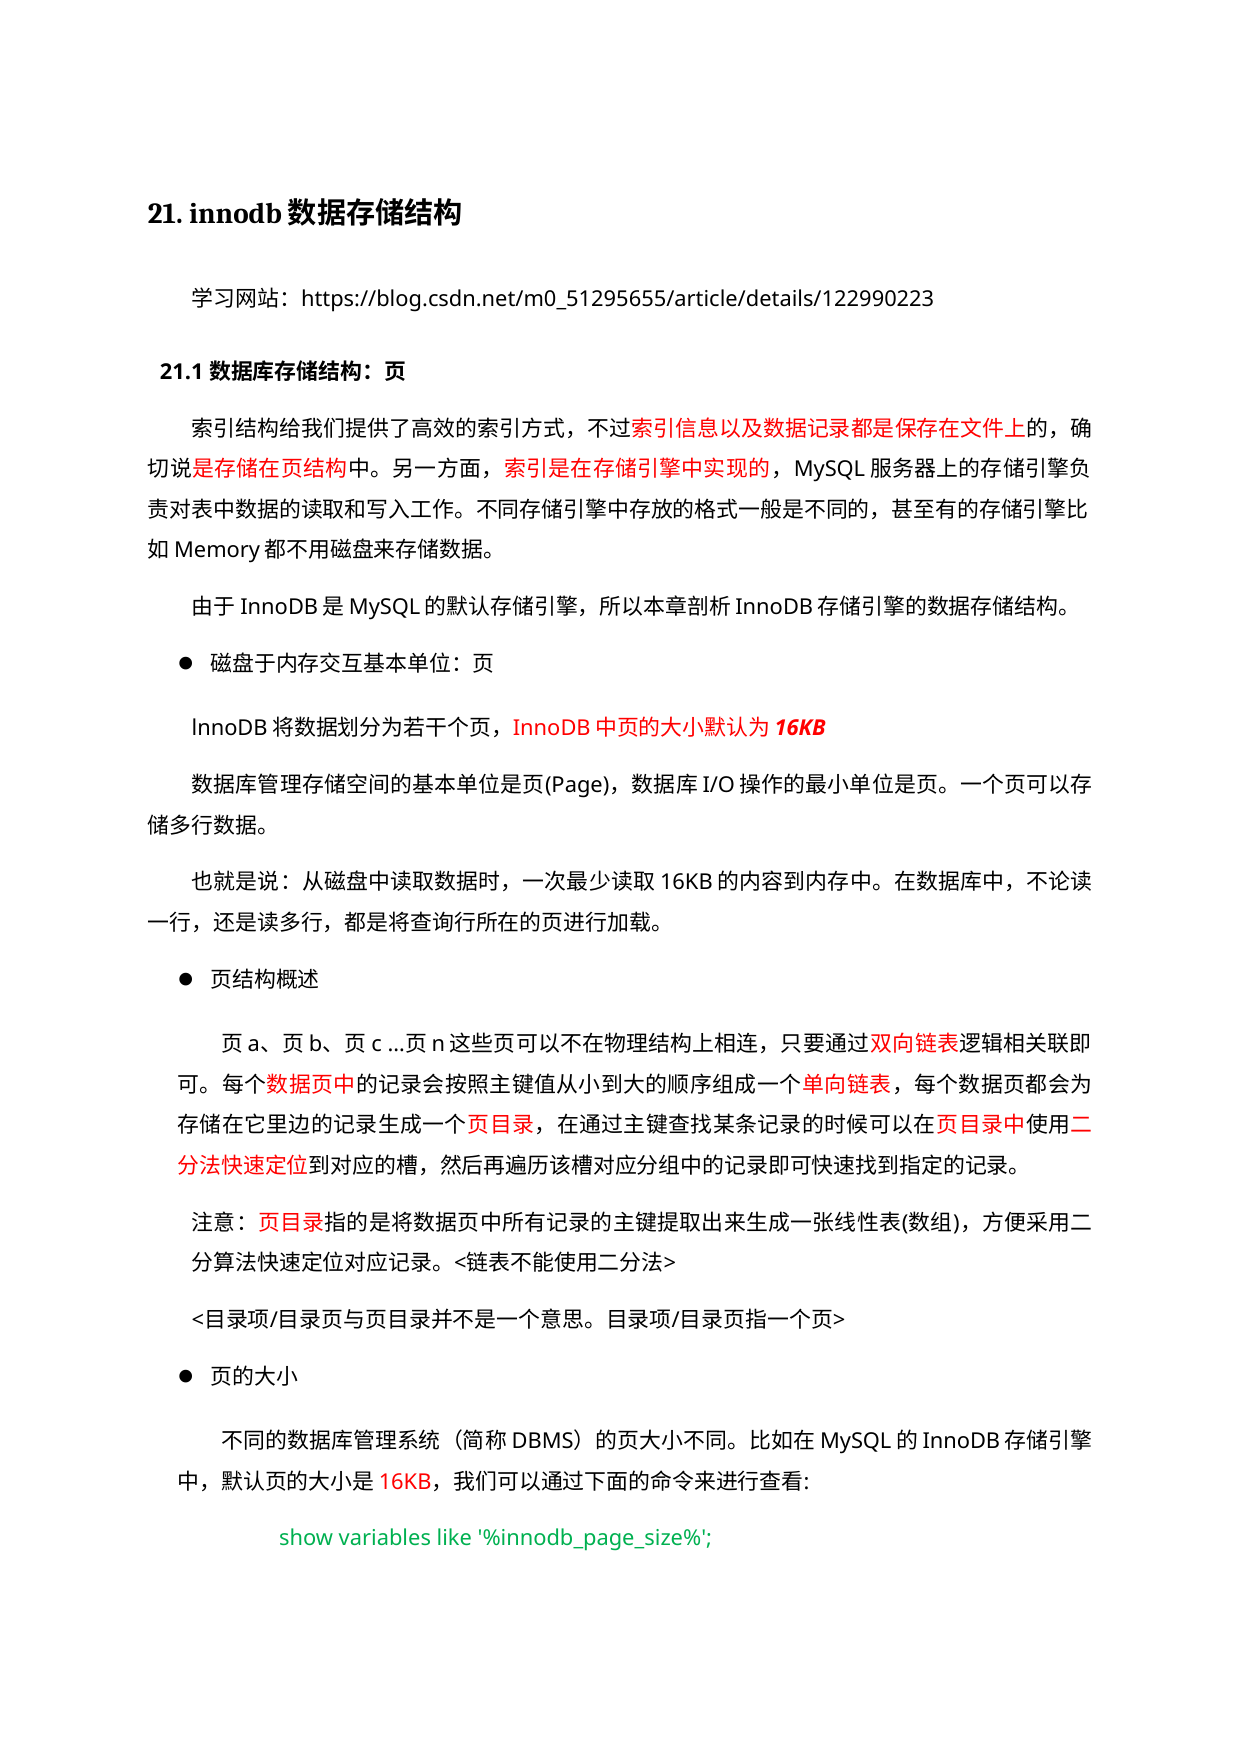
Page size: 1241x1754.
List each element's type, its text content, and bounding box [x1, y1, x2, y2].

text 页a、页b、页c …页n这些页可以不在物理结构上相连，只要通过双向链表逻辑相关联即可。每个数据页中的记录会按照主键值从小到大的顺序组成一个单向链表，每个数据页都会为存储在它里边的记录生成一个页目录，在通过主键查找某条记录的时候可以在页目录中使用二分法快速定位到对应的槽，然后再遍历该槽对应分组中的记录即可快速找到指定的记录。 [177, 1026, 1092, 1180]
subtitle innodb数据存储结构 [148, 178, 1092, 243]
text show variables like '%innodb_page_size%'; [235, 1520, 1092, 1553]
text <目录项/目录页与页目录并不是一个意思。目录项/目录页指一个页> [191, 1302, 1092, 1334]
text 不同的数据库管理系统（简称DBMS）的页大小不同。比如在MySQL的InnoDB存储引擎中，默认页的大小是16KB，我们可以通过下面的命令来进行查看: [177, 1423, 1092, 1496]
text 学习网站：https://blog.csdn.net/m0_51295655/article/details/122990223 [148, 281, 1092, 313]
text lnnoDB将数据划分为若干个页，InnoDB中页的大小默认为16KB [148, 710, 1092, 742]
text 也就是说：从磁盘中读取数据时，一次最少读取16KB的内容到内存中。在数据库中，不论读一行，还是读多行，都是将查询行所在的页进行加载。 [148, 864, 1092, 937]
text 索引结构给我们提供了高效的索引方式，不过索引信息以及数据记录都是保存在文件上的，确切说是存储在页结构中。另一方面，索引是在存储引擎中实现的，MySQL服务器上的存储引擎负责对表中数据的读取和写入工作。不同存储引擎中存放的格式一般是不同的，甚至有的存储引擎比如Memory都不用磁盘来存储数据。 [148, 410, 1092, 564]
subtitle 磁盘于内存交互基本单位：页 [177, 645, 1092, 678]
text 数据库管理存储空间的基本单位是页(Page)，数据库I/O操作的最小单位是页。一个页可以存储多行数据。 [148, 767, 1092, 840]
subtitle 页的大小 [177, 1358, 1092, 1391]
text 注意：页目录指的是将数据页中所有记录的主键提取出来生成一张线性表(数组)，方便采用二分算法快速定位对应记录。<链表不能使用二分法> [191, 1204, 1092, 1277]
subtitle 页结构概述 [177, 961, 1092, 994]
subtitle 数据库存储结构：页 [159, 353, 1092, 386]
text 由于 InnoDB是MySQL的默认存储引擎，所以本章剖析InnoDB存储引擎的数据存储结构。 [148, 589, 1092, 621]
